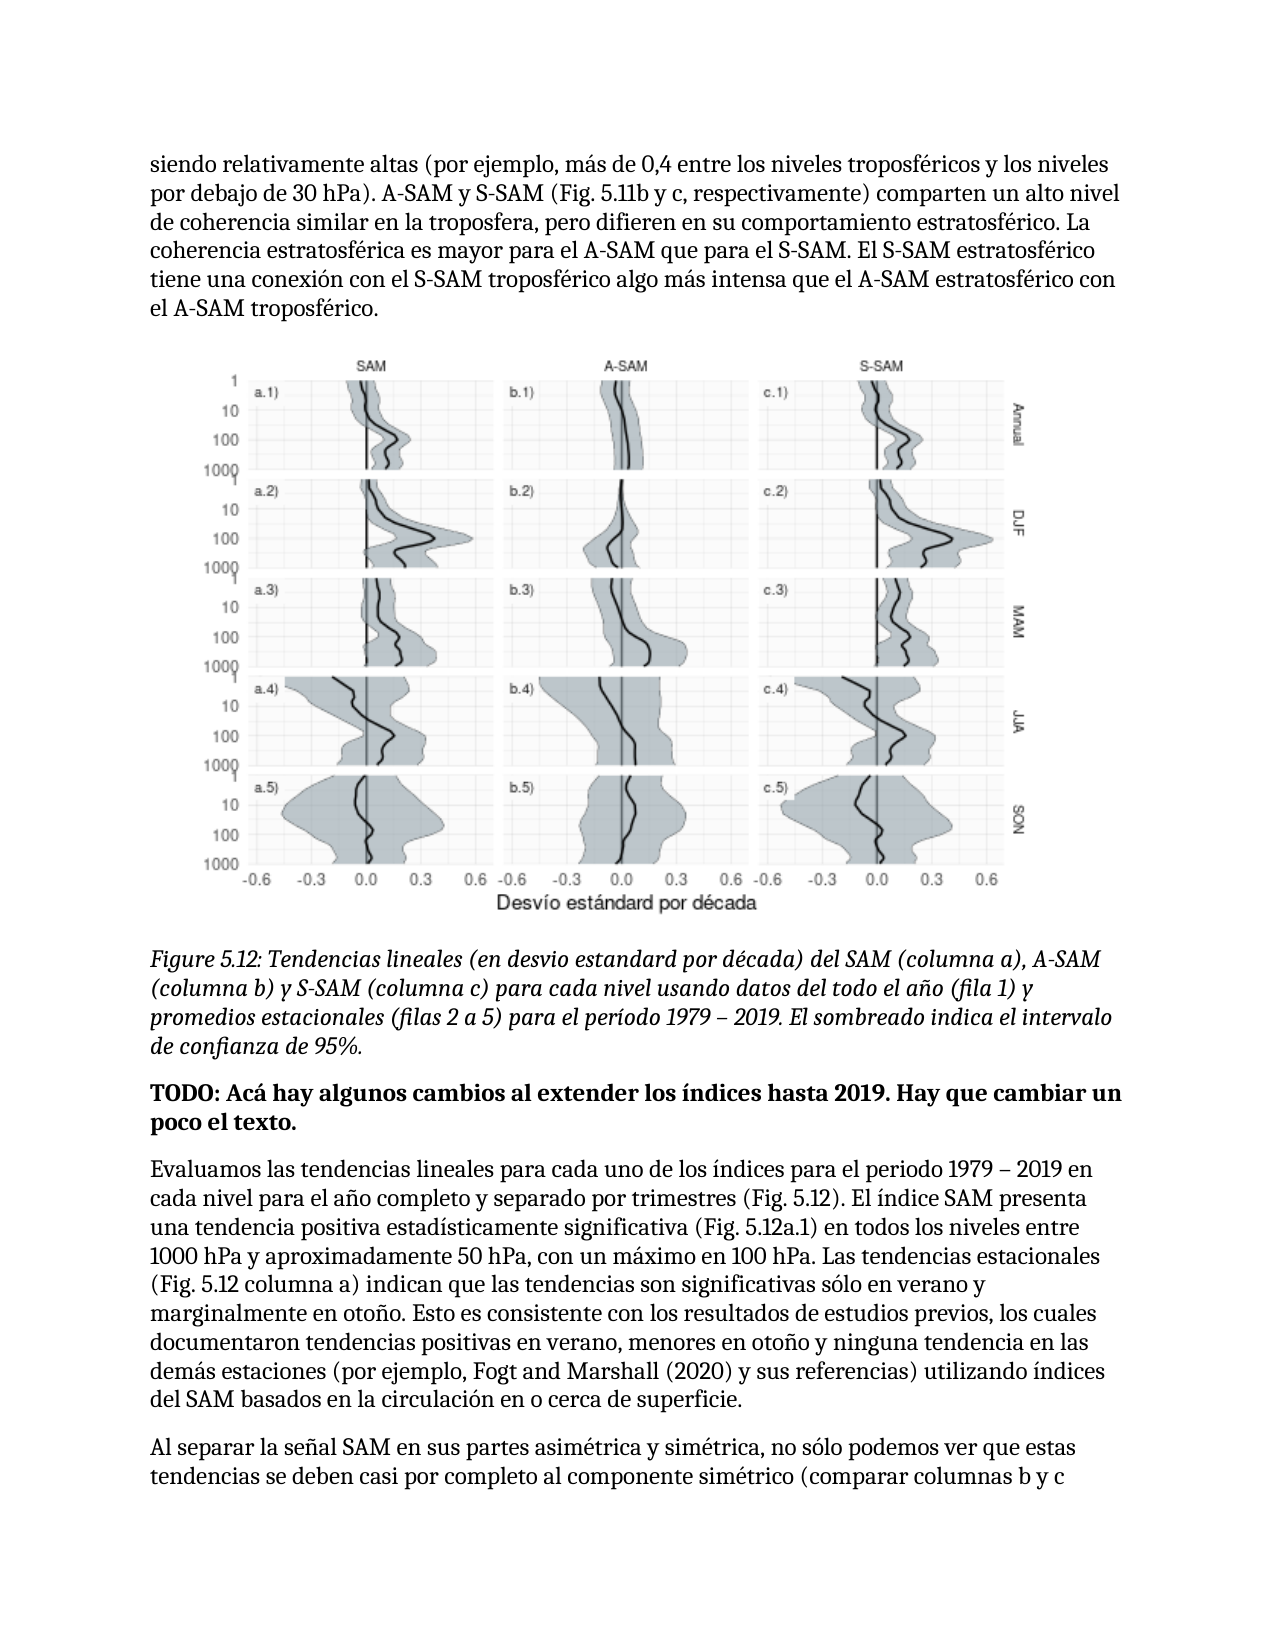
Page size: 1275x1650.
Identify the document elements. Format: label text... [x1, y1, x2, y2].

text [150, 150, 1125, 322]
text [150, 1433, 1125, 1490]
picture [168, 341, 1044, 925]
text TODO: Acá hay algunos cambios al extender los índices hasta 2019. Hay que cambiar un poco el texto. [150, 1079, 1125, 1137]
text Figure 5.12: Tendencias lineales (en desvio estandard por década) del SAM (columna a), A-SAM (columna b) y S-SAM (columna c) para cada nivel usando datos del todo el año (fila 1) y promedios estacionales (filas 2 a 5) para el período 1979 – 2019. El sombreado indica el intervalo de confianza de 95%. [150, 945, 1125, 1060]
text Evaluamos las tendencias lineales para cada uno de los índices para el periodo 1979 – 2019 en cada nivel para el año completo y separado por trimestres (Fig. 5.12). El índice SAM presenta una tendencia positiva estadísticamente significativa (Fig. 5.12a.1) en todos los niveles entre 1000 hPa y aproximadamente 50 hPa, con un máximo en 100 hPa. Las tendencias estacionales (Fig. 5.12 columna a) indican que las tendencias son significativas sólo en verano y marginalmente en otoño. Esto es consistente con los resultados de estudios previos, los cuales documentaron tendencias positivas en verano, menores en otoño y ninguna tendencia en las demás estaciones (por ejemplo, Fogt and Marshall (2020) y sus referencias) utilizando índices del SAM basados en la circulación en o cerca de superficie. [150, 1155, 1125, 1414]
